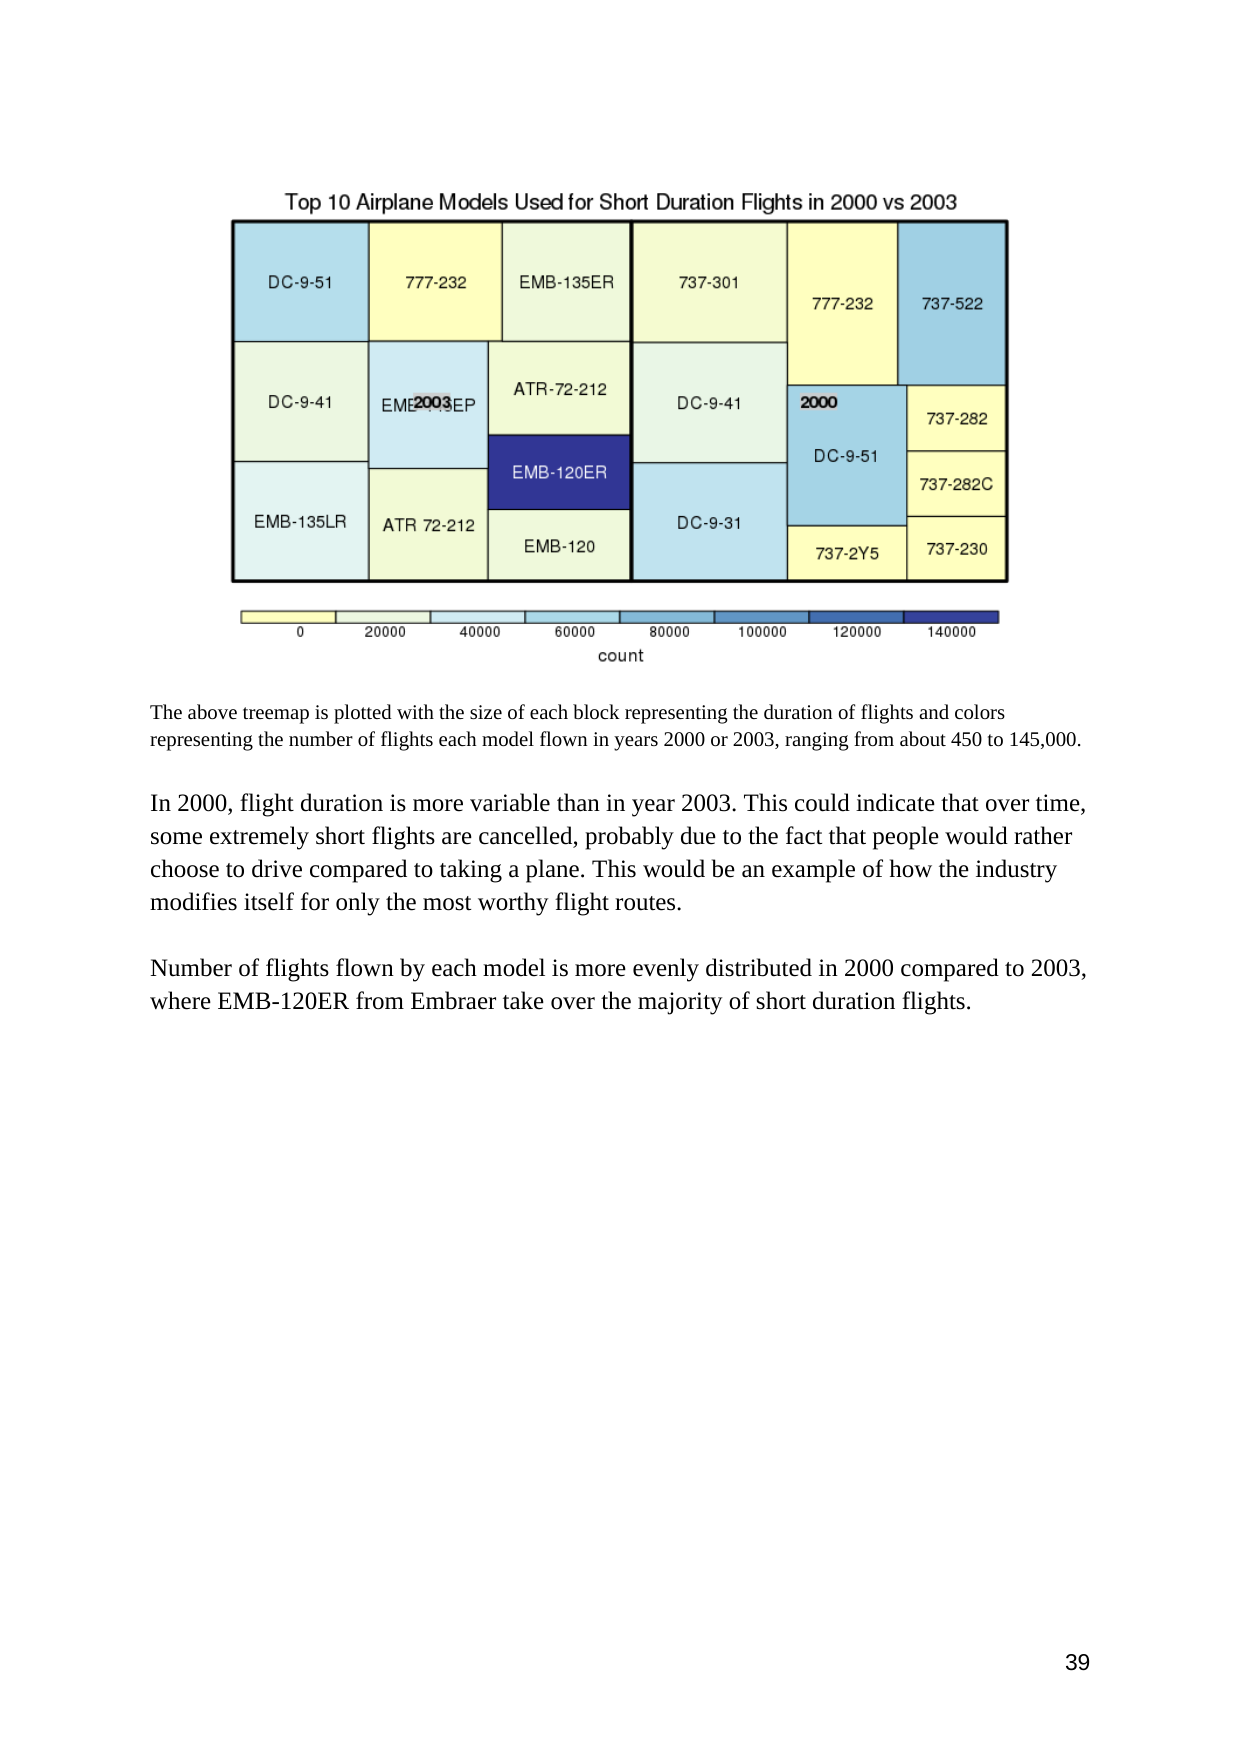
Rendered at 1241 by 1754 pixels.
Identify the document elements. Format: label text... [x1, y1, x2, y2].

text Number of flights flown by each model is more evenly distributed in 2000 compared to 2003, where EMB-120ER from Embraer take over the majority of short duration flights. [150, 953, 1090, 1015]
picture [211, 171, 1029, 678]
text In 2000, flight duration is more variable than in year 2003. This could indicate that over time, some extremely short flights are cancelled, probably due to the fact that people would rather choose to drive compared to taking a plane. This would be an example of how the industry modifies itself for only the most worthy flight routes. [150, 788, 1090, 916]
